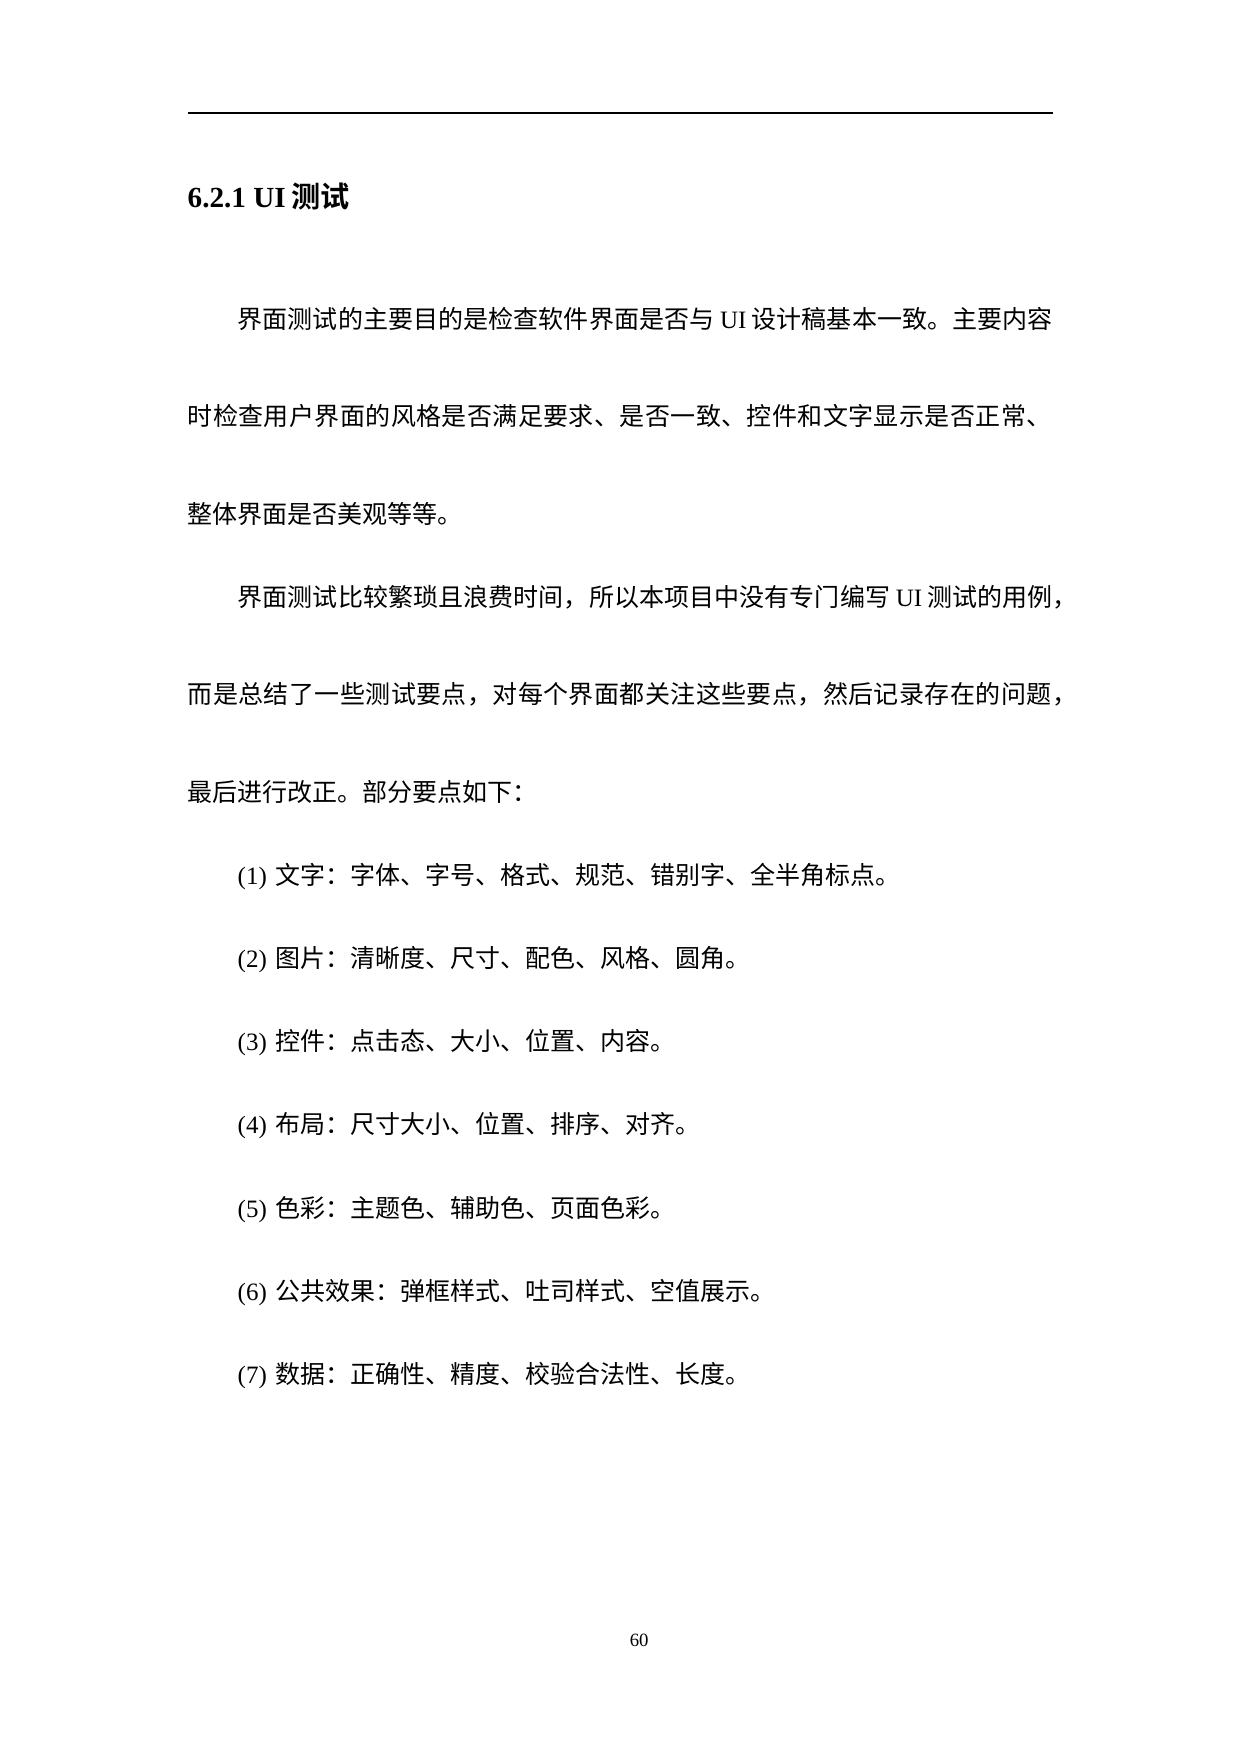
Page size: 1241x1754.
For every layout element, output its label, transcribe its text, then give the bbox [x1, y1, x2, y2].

list 数据：正确性、精度、校验合法性、长度。 [187, 1340, 1053, 1405]
text 界面测试的主要目的是检查软件界面是否与UI设计稿基本一致。主要内容时检查用户界面的风格是否满足要求、是否一致、控件和文字显示是否正常、整体界面是否美观等等[15]。 [187, 285, 1053, 545]
list 图片：清晰度、尺寸、配色、风格、圆角。 [187, 924, 1053, 989]
list 文字：字体、字号、格式、规范、错别字、全半角标点。 [187, 841, 1053, 906]
text 界面测试比较繁琐且浪费时间，所以本项目中没有专门编写UI测试的用例，而是总结了一些测试要点，对每个界面都关注这些要点，然后记录存在的问题，最后进行改正。部分要点如下： [187, 563, 1053, 823]
list 色彩：主题色、辅助色、页面色彩。 [187, 1174, 1053, 1239]
list 布局：尺寸大小、位置、排序、对齐。 [187, 1091, 1053, 1156]
list 控件：点击态、大小、位置、内容。 [187, 1007, 1053, 1072]
subtitle 6.2.1 UI测试 [187, 162, 1053, 227]
list 公共效果：弹框样式、吐司样式、空值展示。 [187, 1257, 1053, 1322]
